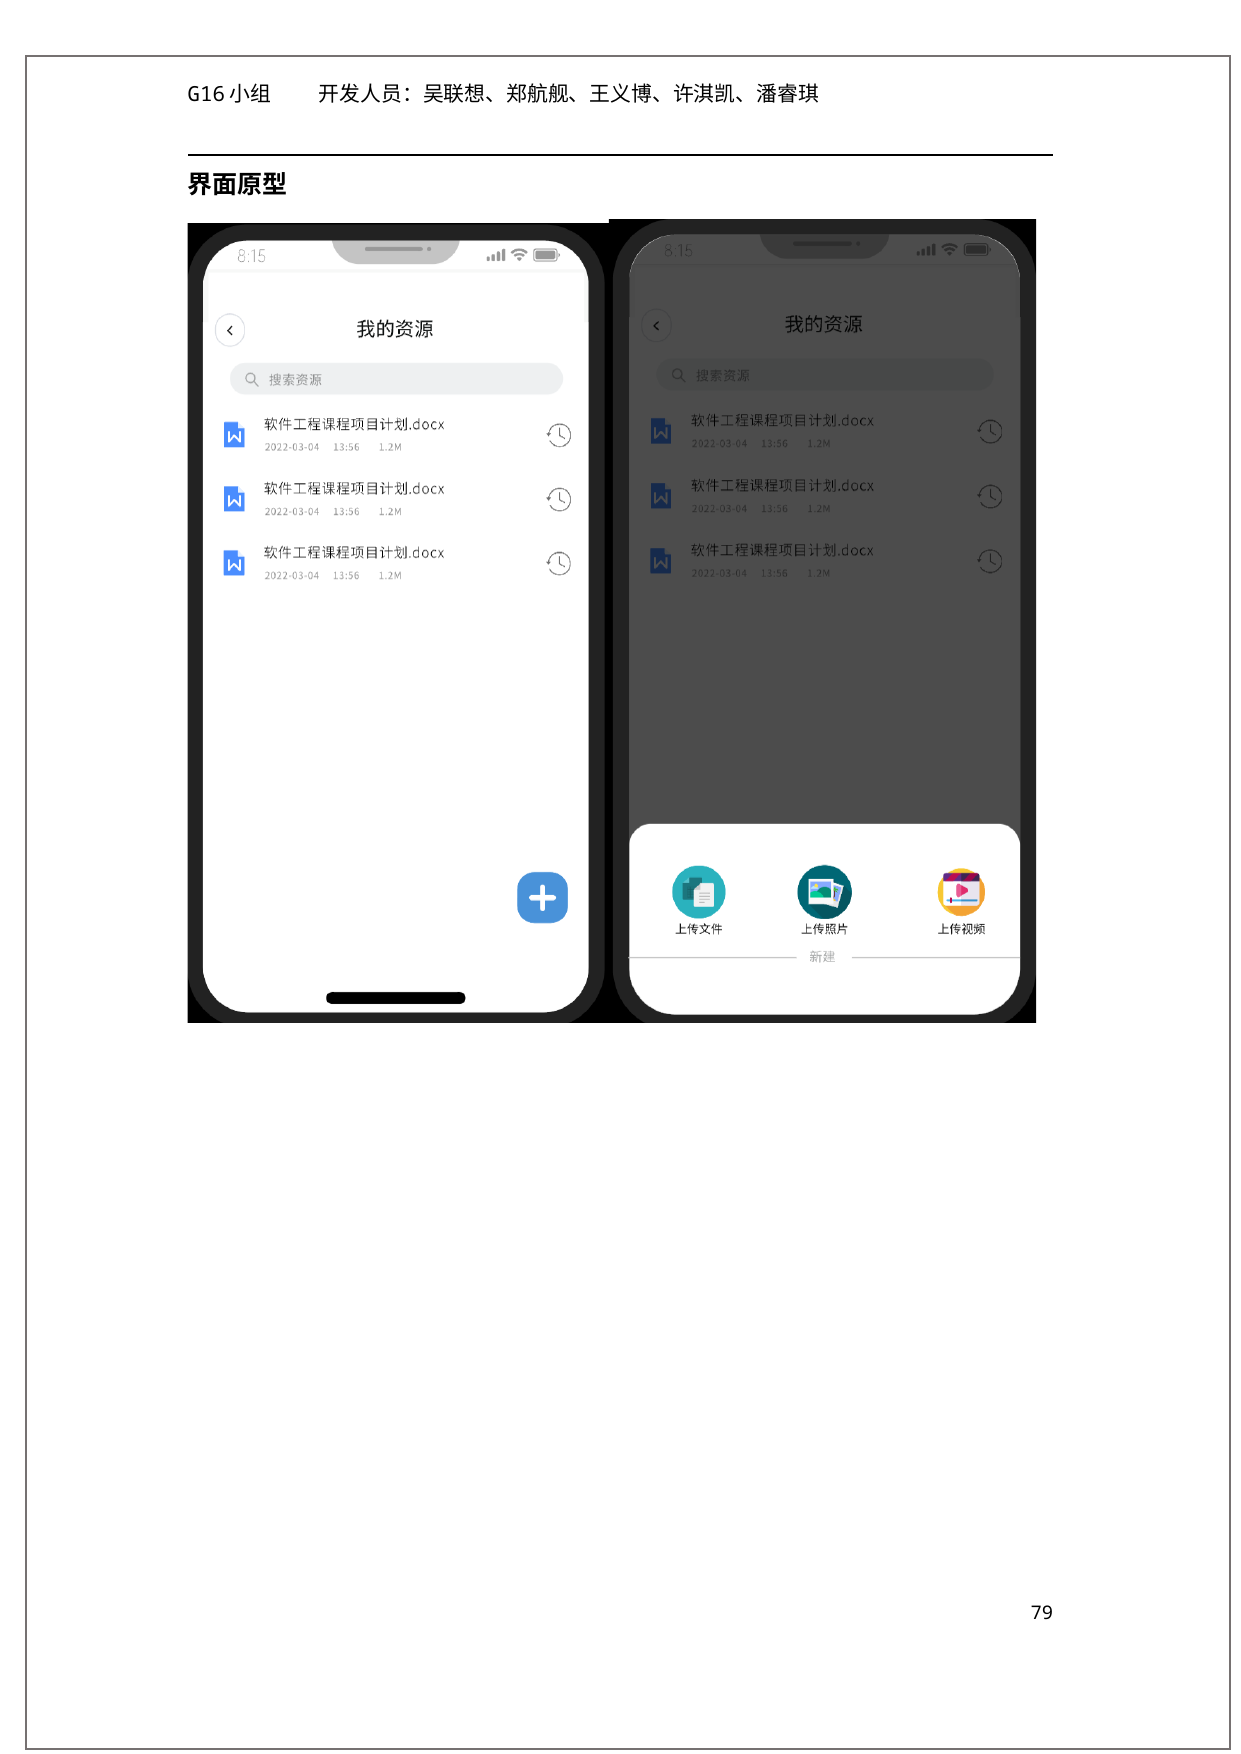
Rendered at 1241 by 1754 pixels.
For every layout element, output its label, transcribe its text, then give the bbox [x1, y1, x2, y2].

subtitle 界面原型 [187, 164, 1053, 201]
picture [187, 219, 1037, 1023]
